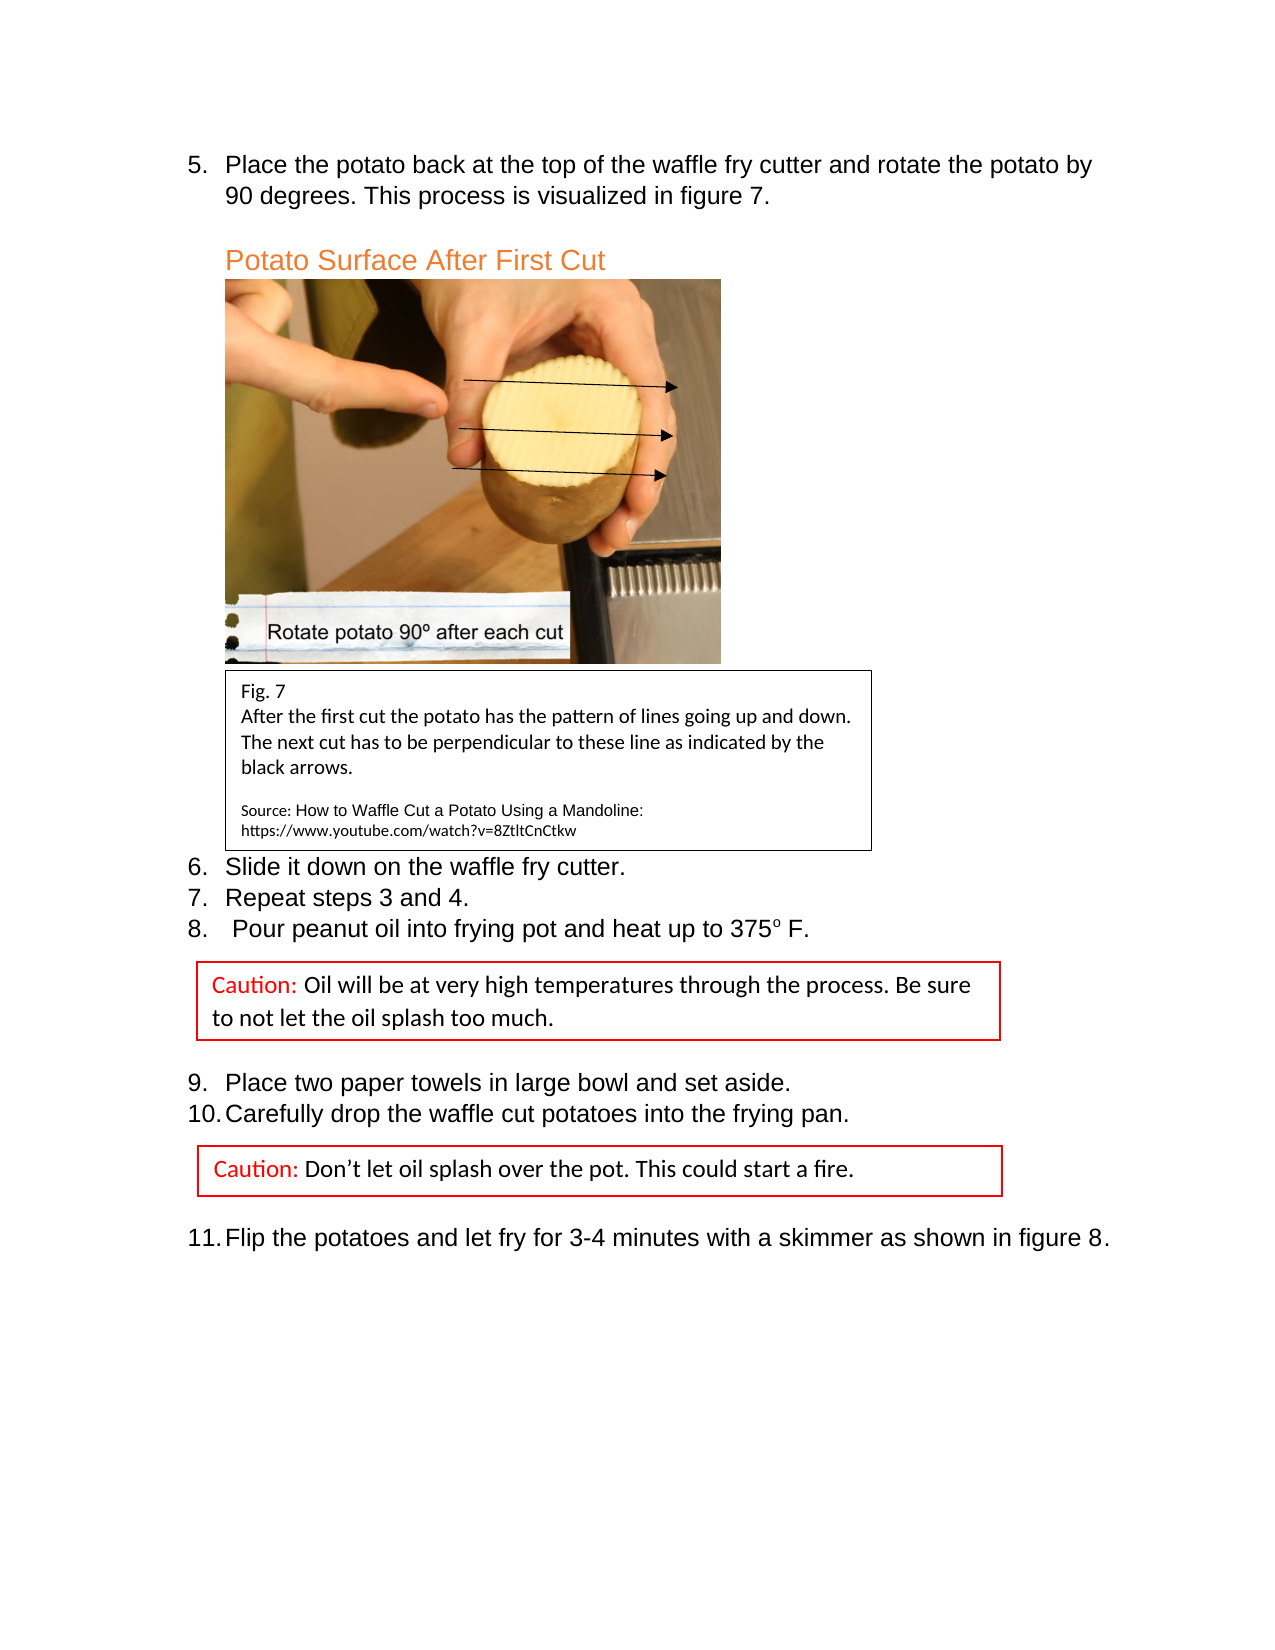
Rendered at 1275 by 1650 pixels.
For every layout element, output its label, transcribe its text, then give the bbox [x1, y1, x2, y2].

list Place the potato back at the top of the waffle fry cutter and rotate the potato by 90 degrees. This process is visualized in figure 7. [187, 150, 1125, 210]
list Pour peanut oil into frying pot and heat up to 375o F. [187, 914, 1125, 942]
list Carefully drop the waffle cut potatoes into the frying pan. [187, 1099, 1125, 1128]
list Potato Surface After First Cut [225, 243, 1125, 277]
picture [225, 279, 721, 664]
list Flip the potatoes and let fry for 3-4 minutes with a skimmer as shown in figure 8. [187, 1223, 1125, 1252]
list Place two paper towels in large bowl and set aside. [187, 1068, 1125, 1097]
list Slide it down on the waffle fry cutter. [187, 852, 1125, 880]
list Repeat steps 3 and 4. [187, 883, 1125, 911]
